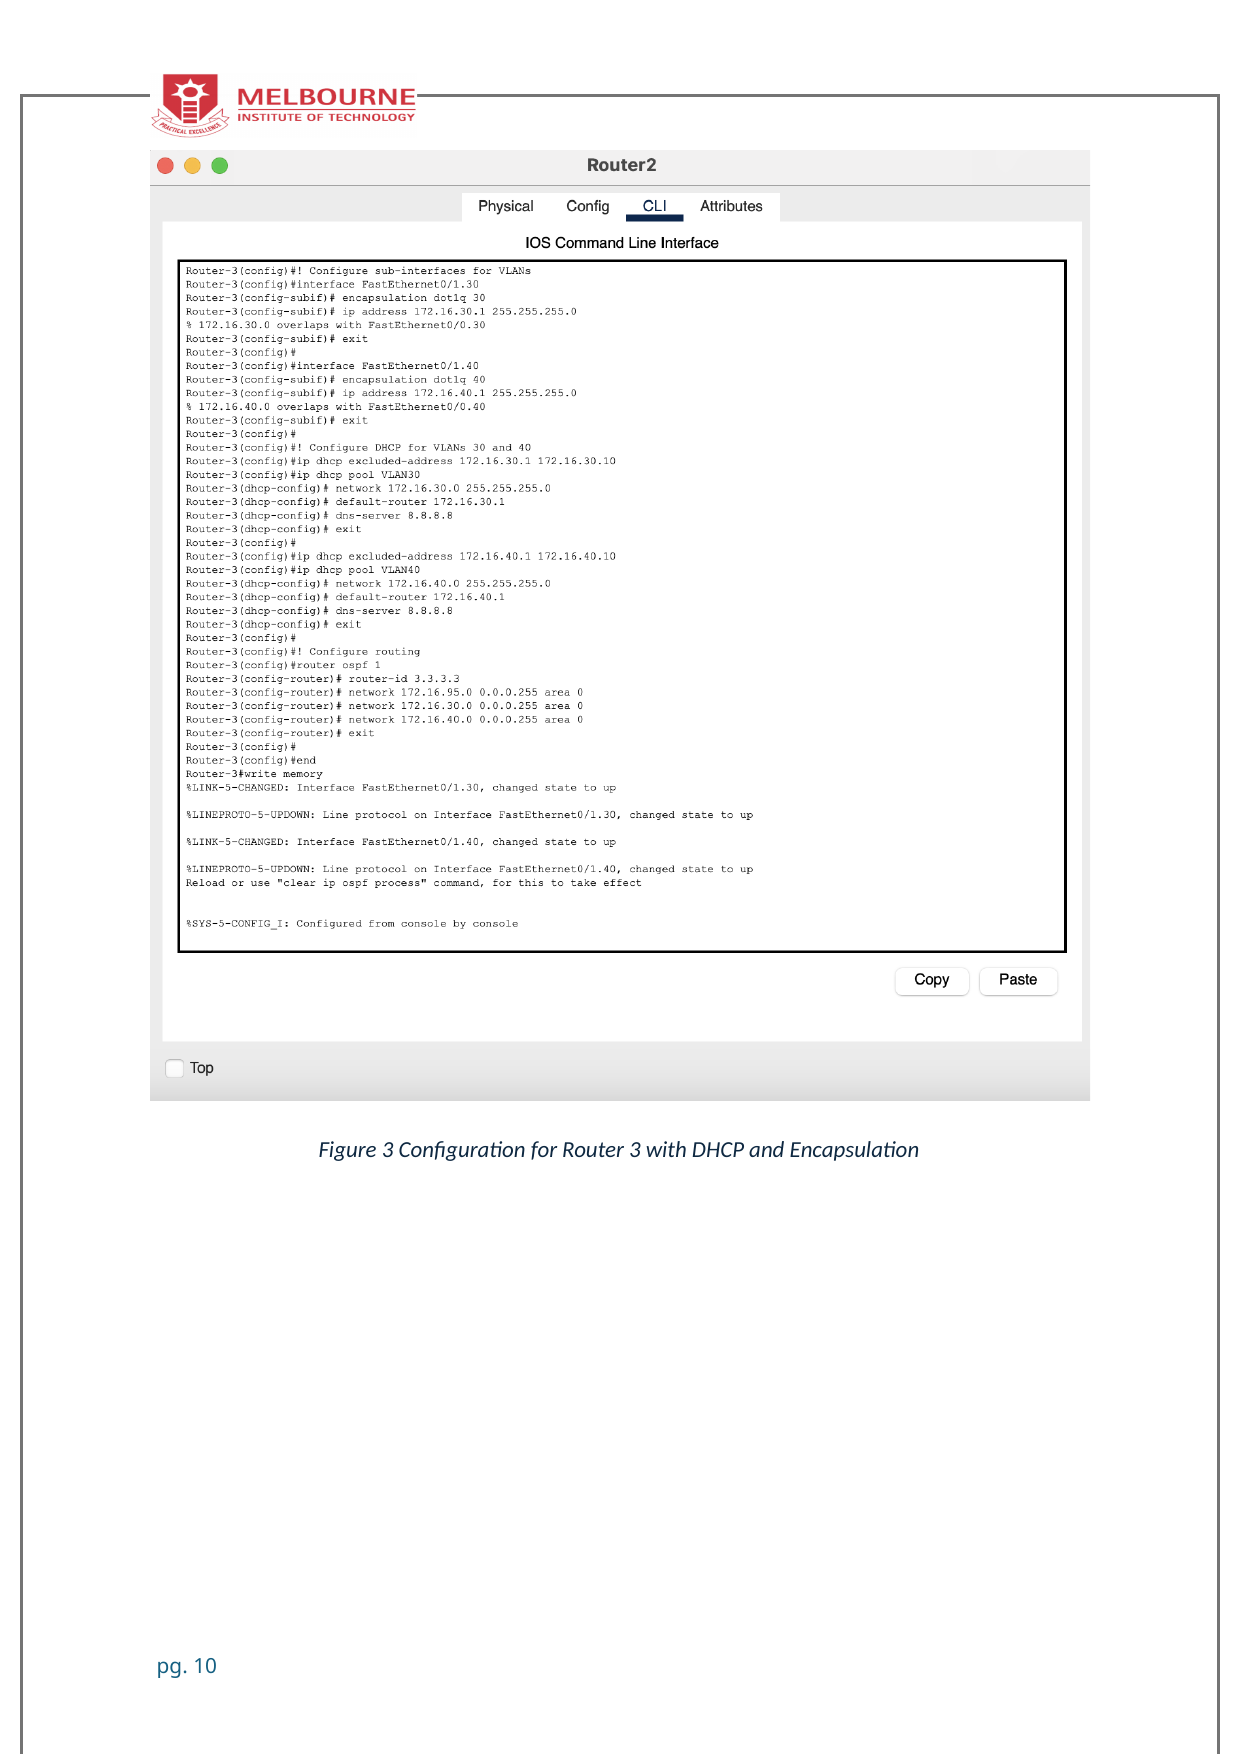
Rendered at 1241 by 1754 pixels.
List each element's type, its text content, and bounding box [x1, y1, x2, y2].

picture [150, 150, 1091, 1101]
picture [150, 73, 418, 138]
text Figure 3 Configuration for Router 3 with DHCP and Encapsulation [150, 1135, 1090, 1163]
